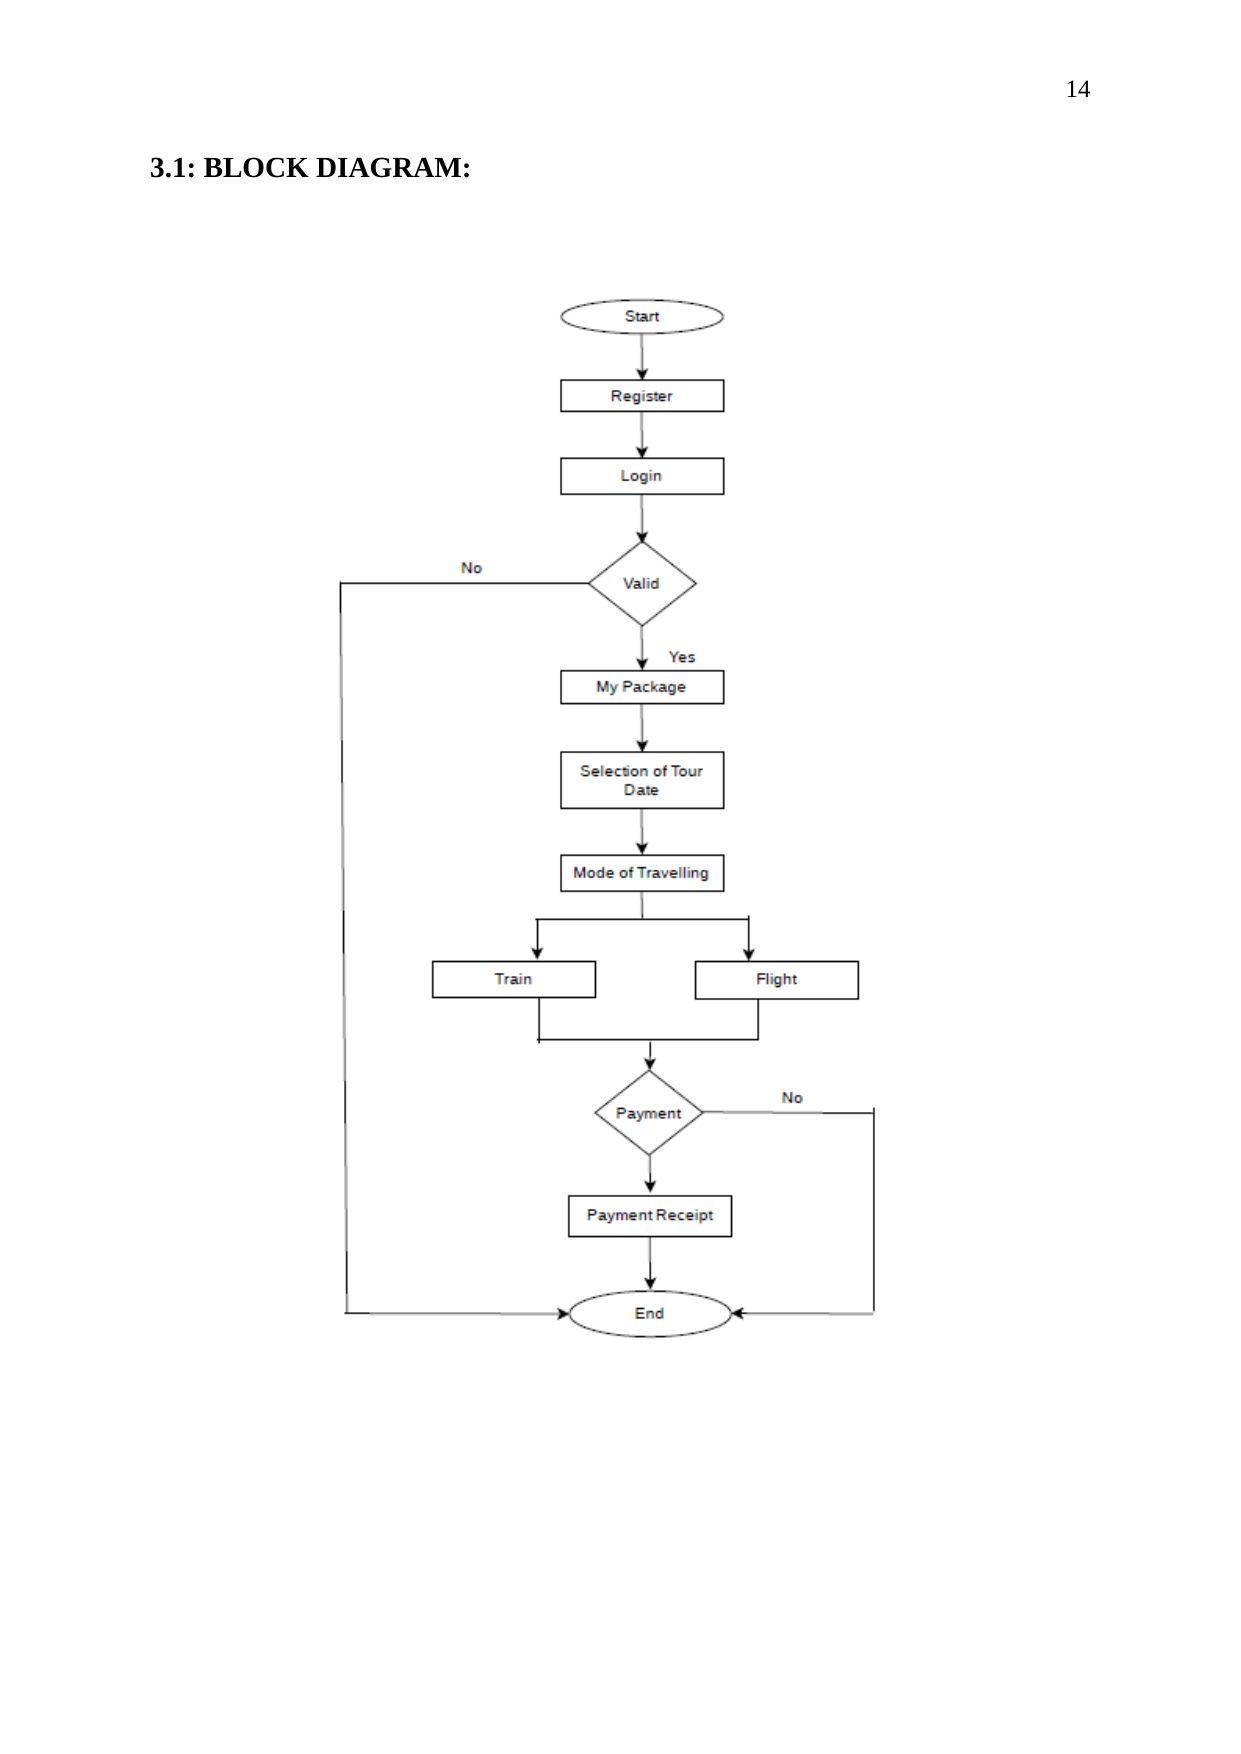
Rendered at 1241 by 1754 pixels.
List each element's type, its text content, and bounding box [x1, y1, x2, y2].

text 3.1: BLOCK DIAGRAM: [150, 150, 1090, 183]
picture [268, 278, 972, 1358]
